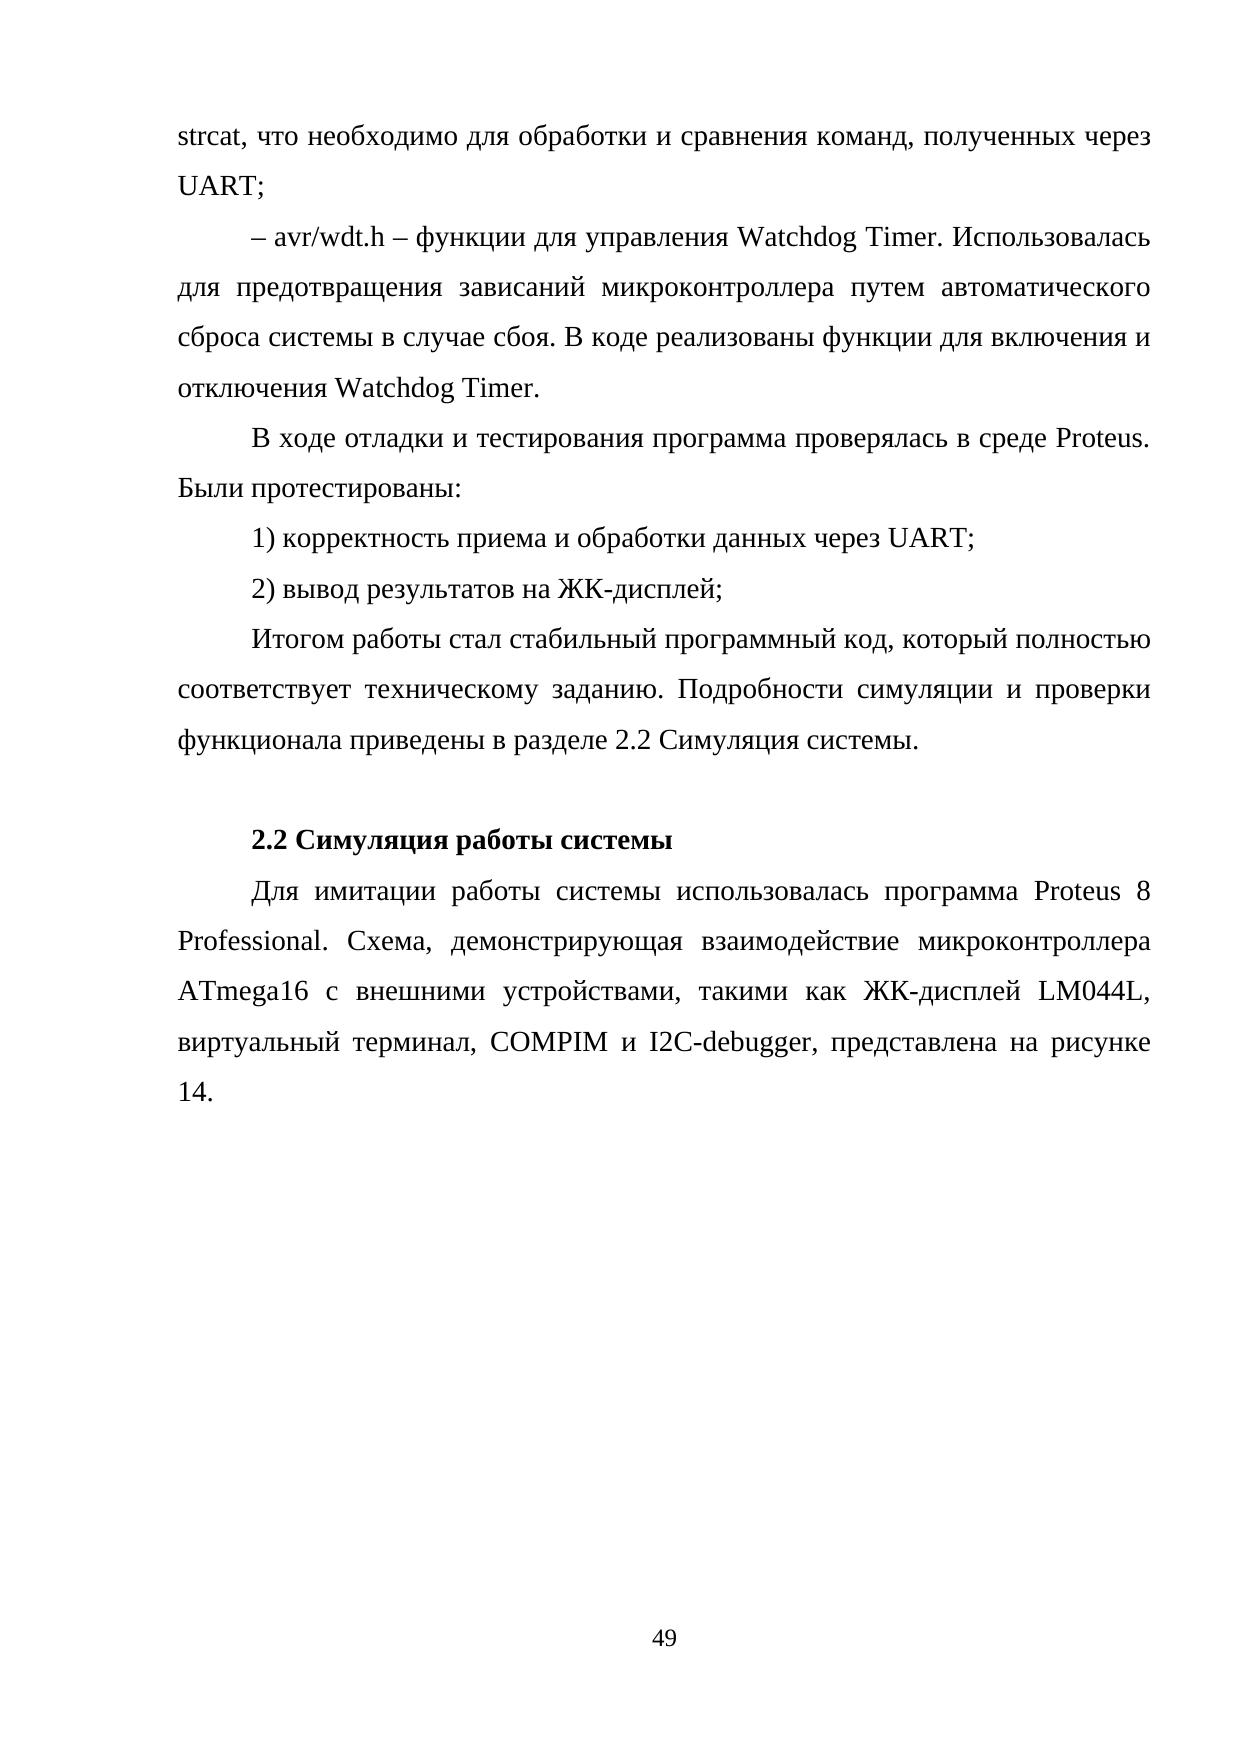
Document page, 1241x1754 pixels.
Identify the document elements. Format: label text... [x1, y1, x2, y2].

text Для имитации работы системы использовалась программа Proteus 8 Professional. Схема, демонстрирующая взаимодействие микроконтроллера ATmega16 с внешними устройствами, такими как ЖК-дисплей LM044L, виртуальный терминал, COMPIM и I2C-debugger, представлена на рисунке 14. [177, 873, 1152, 1108]
text В ходе отладки и тестирования программа проверялась в среде Proteus. Были протестированы: [177, 420, 1152, 504]
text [177, 118, 1152, 202]
text 1) корректность приема и обработки данных через UART; [177, 521, 1152, 554]
text Итогом работы стал стабильный программный код, который полностью соответствует техническому заданию. Подробности симуляции и проверки функционала приведены в разделе 2.2 Симуляция системы. [177, 621, 1152, 755]
text 2) вывод результатов на ЖК-дисплей; [177, 571, 1152, 604]
subtitle 2.2 Симуляция работы системы [177, 822, 1152, 856]
text – avr/wdt.h – функции для управления Watchdog Timer. Использовалась для предотвращения зависаний микроконтроллера путем автоматического сброса системы в случае сбоя. В коде реализованы функции для включения и отключения Watchdog Timer. [177, 219, 1152, 403]
